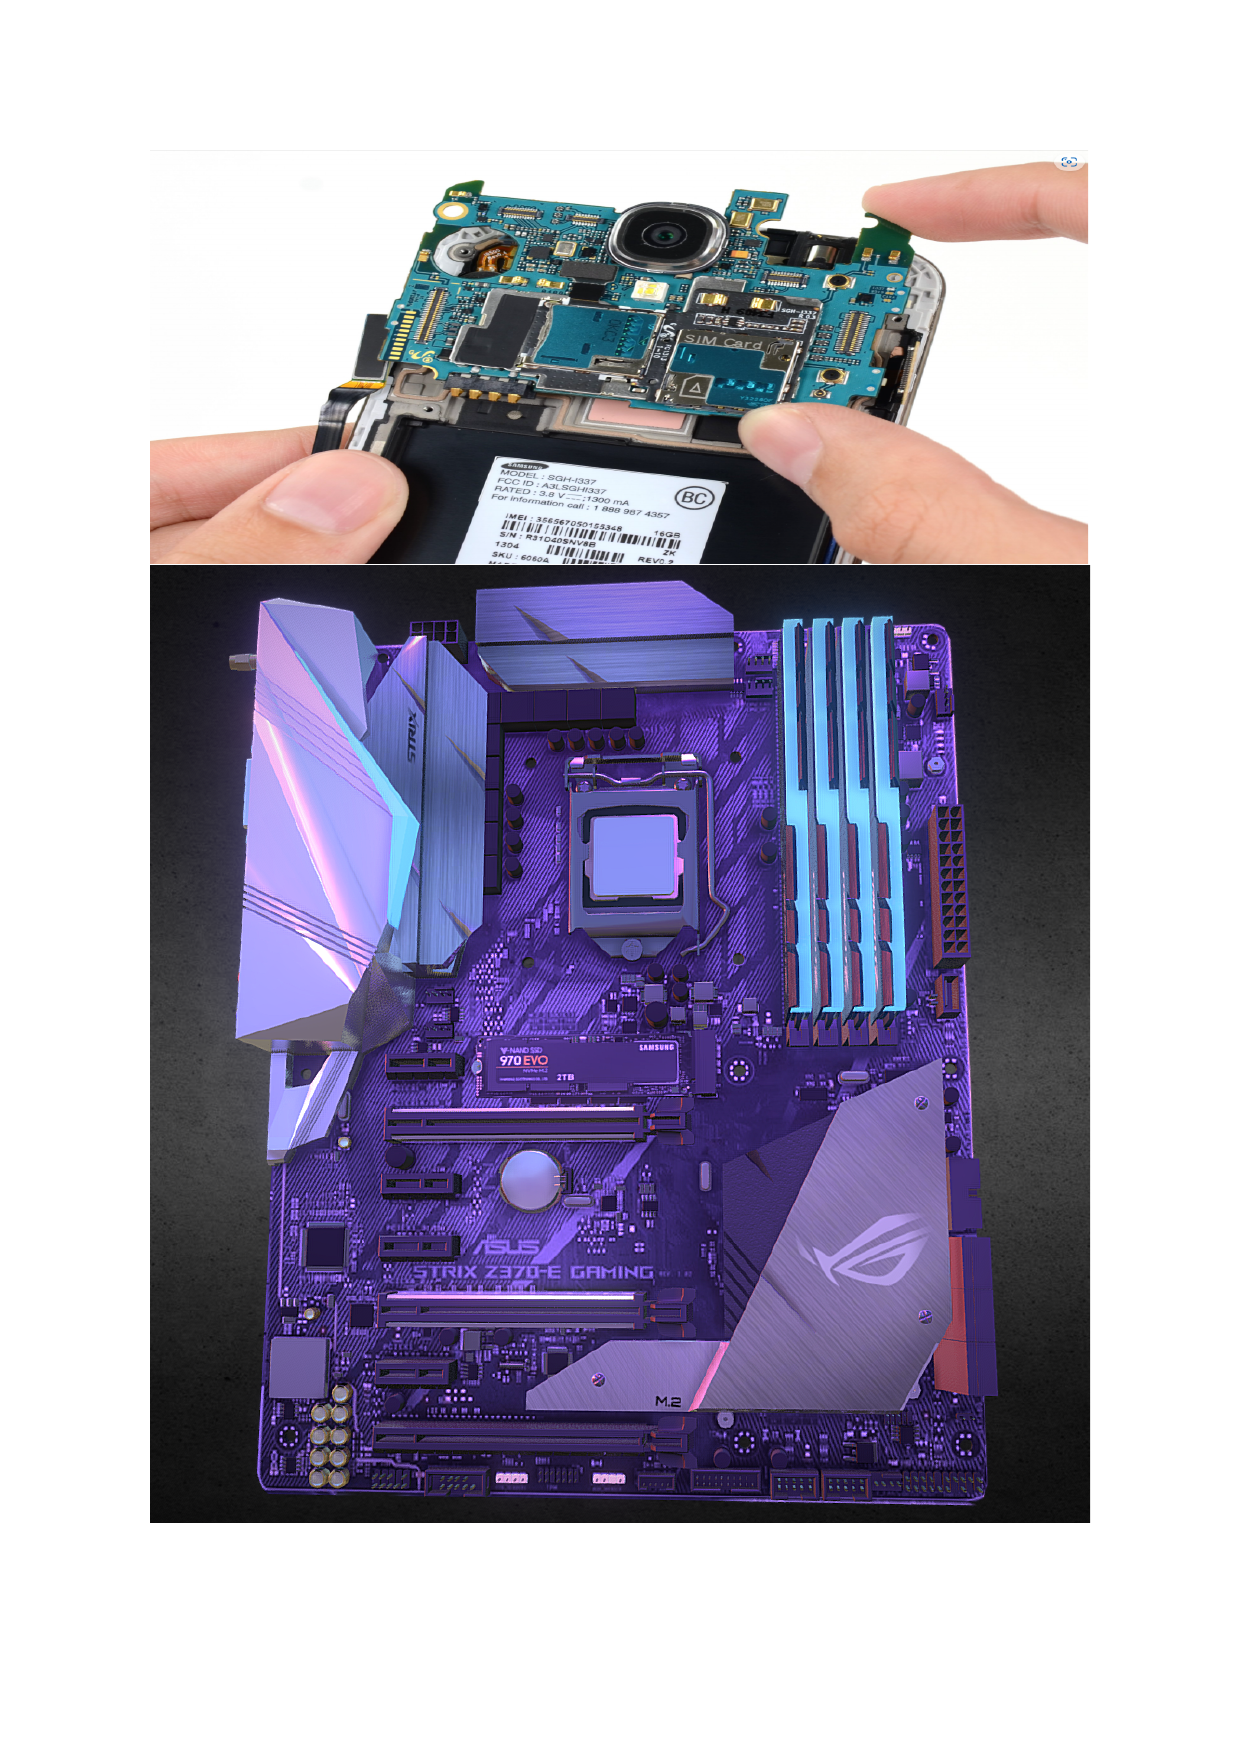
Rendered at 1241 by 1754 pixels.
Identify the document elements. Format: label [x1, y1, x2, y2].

picture [150, 565, 1091, 1523]
picture [150, 150, 1089, 564]
